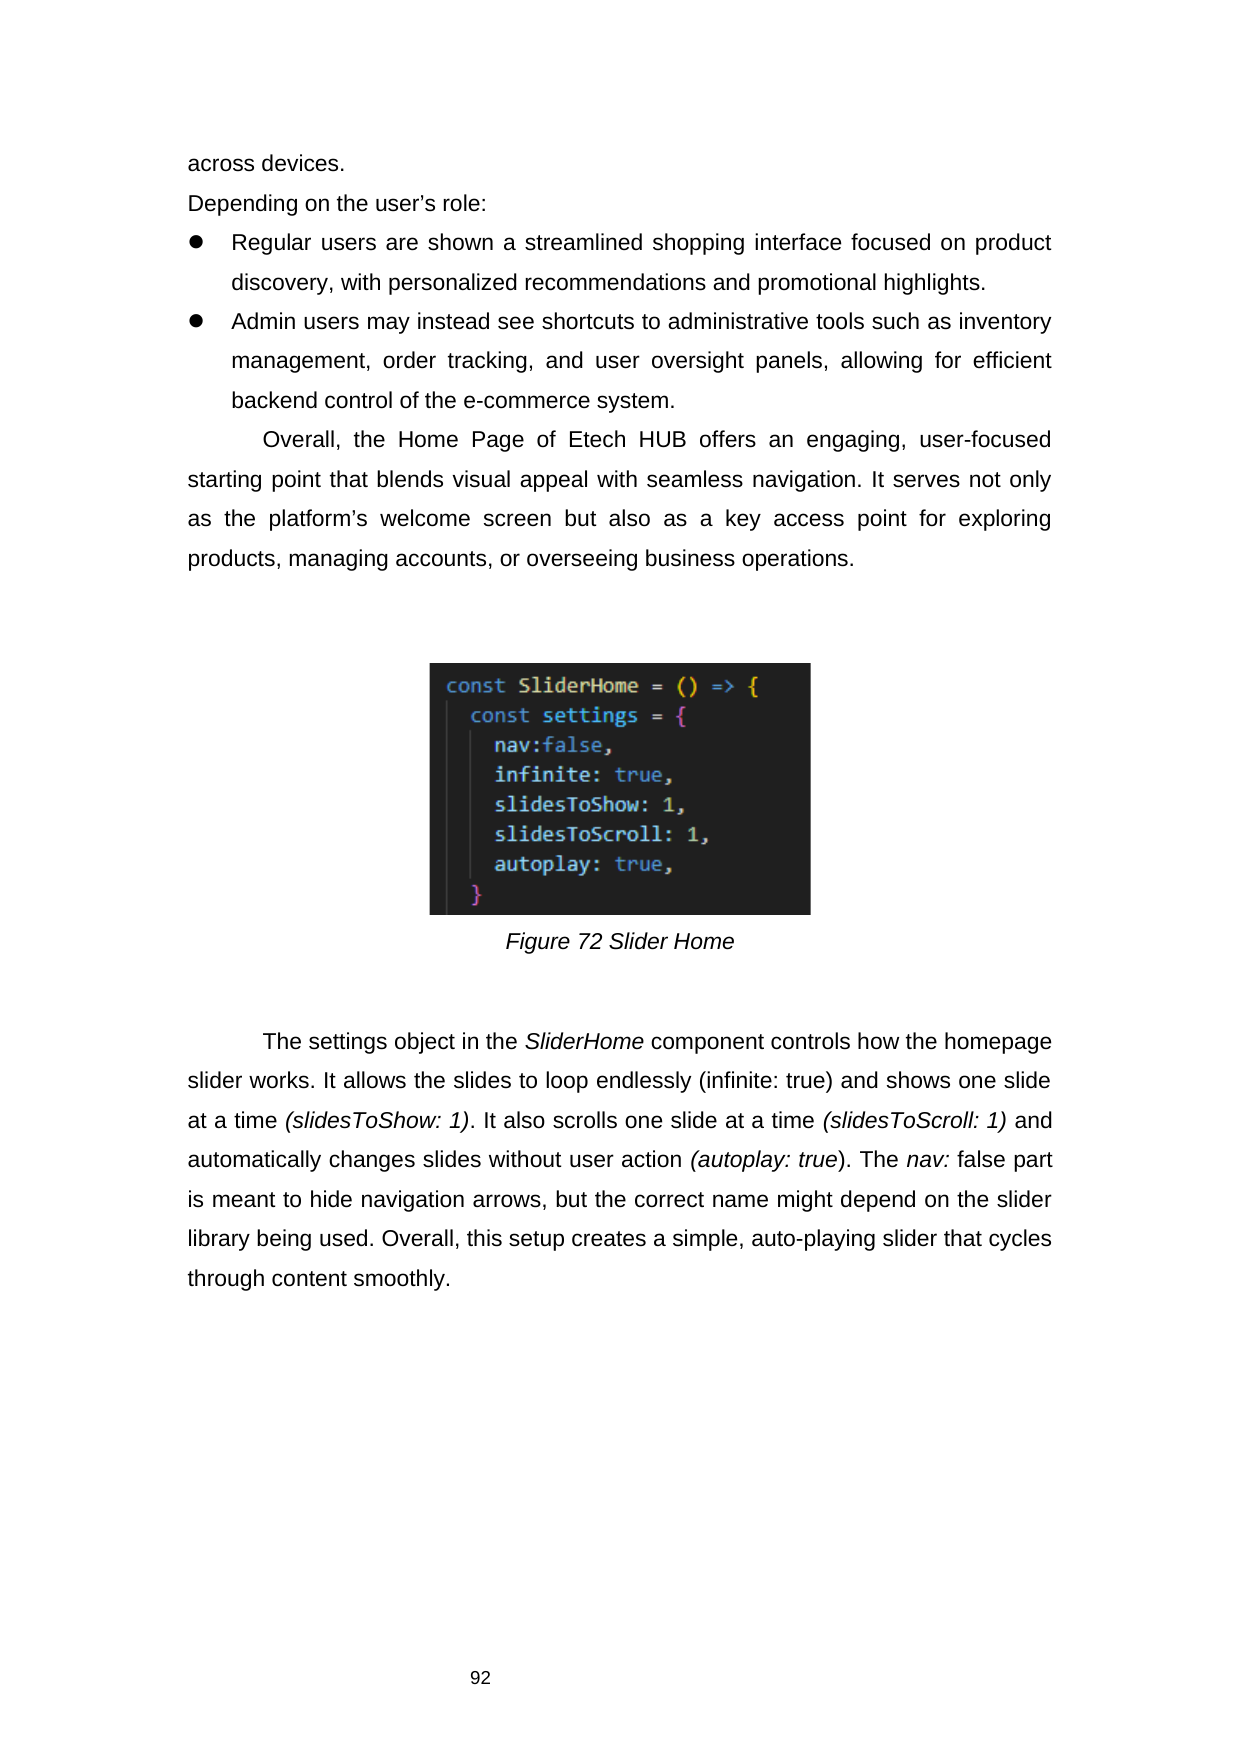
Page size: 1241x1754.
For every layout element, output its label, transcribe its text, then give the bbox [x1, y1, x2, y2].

text Overall, the Home Page of Etech HUB offers an engaging, user-focused starting point that blends visual appeal with seamless navigation. It serves not only as the platform’s welcome screen but also as a key access point for exploring products, managing accounts, or overseeing business operations. [187, 426, 1053, 571]
picture [429, 663, 811, 915]
list Regular users are shown a streamlined shopping interface focused on product discovery, with personalized recommendations and promotional highlights. [187, 229, 1053, 295]
text The settings object in the SliderHome component controls how the homepage slider works. It allows the slides to loop endlessly (infinite: true) and shows one slide at a time (slidesToShow: 1). It also scrolls one slide at a time (slidesToScroll: 1) and automatically changes slides without user action (autoplay: true). The nav: false part is meant to hide navigation arrows, but the correct name might depend on the slider library being used. Overall, this setup creates a simple, auto-playing slider that cycles through content smoothly. [187, 988, 1053, 1291]
text Depending on the user’s role: [187, 189, 1053, 216]
list Admin users may instead see shortcuts to administrative tools such as inventory management, order tracking, and user oversight panels, allowing for efficient backend control of the e-commerce system. [187, 308, 1053, 413]
text Figure 72 Slider Home [187, 928, 1053, 954]
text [187, 150, 1053, 176]
